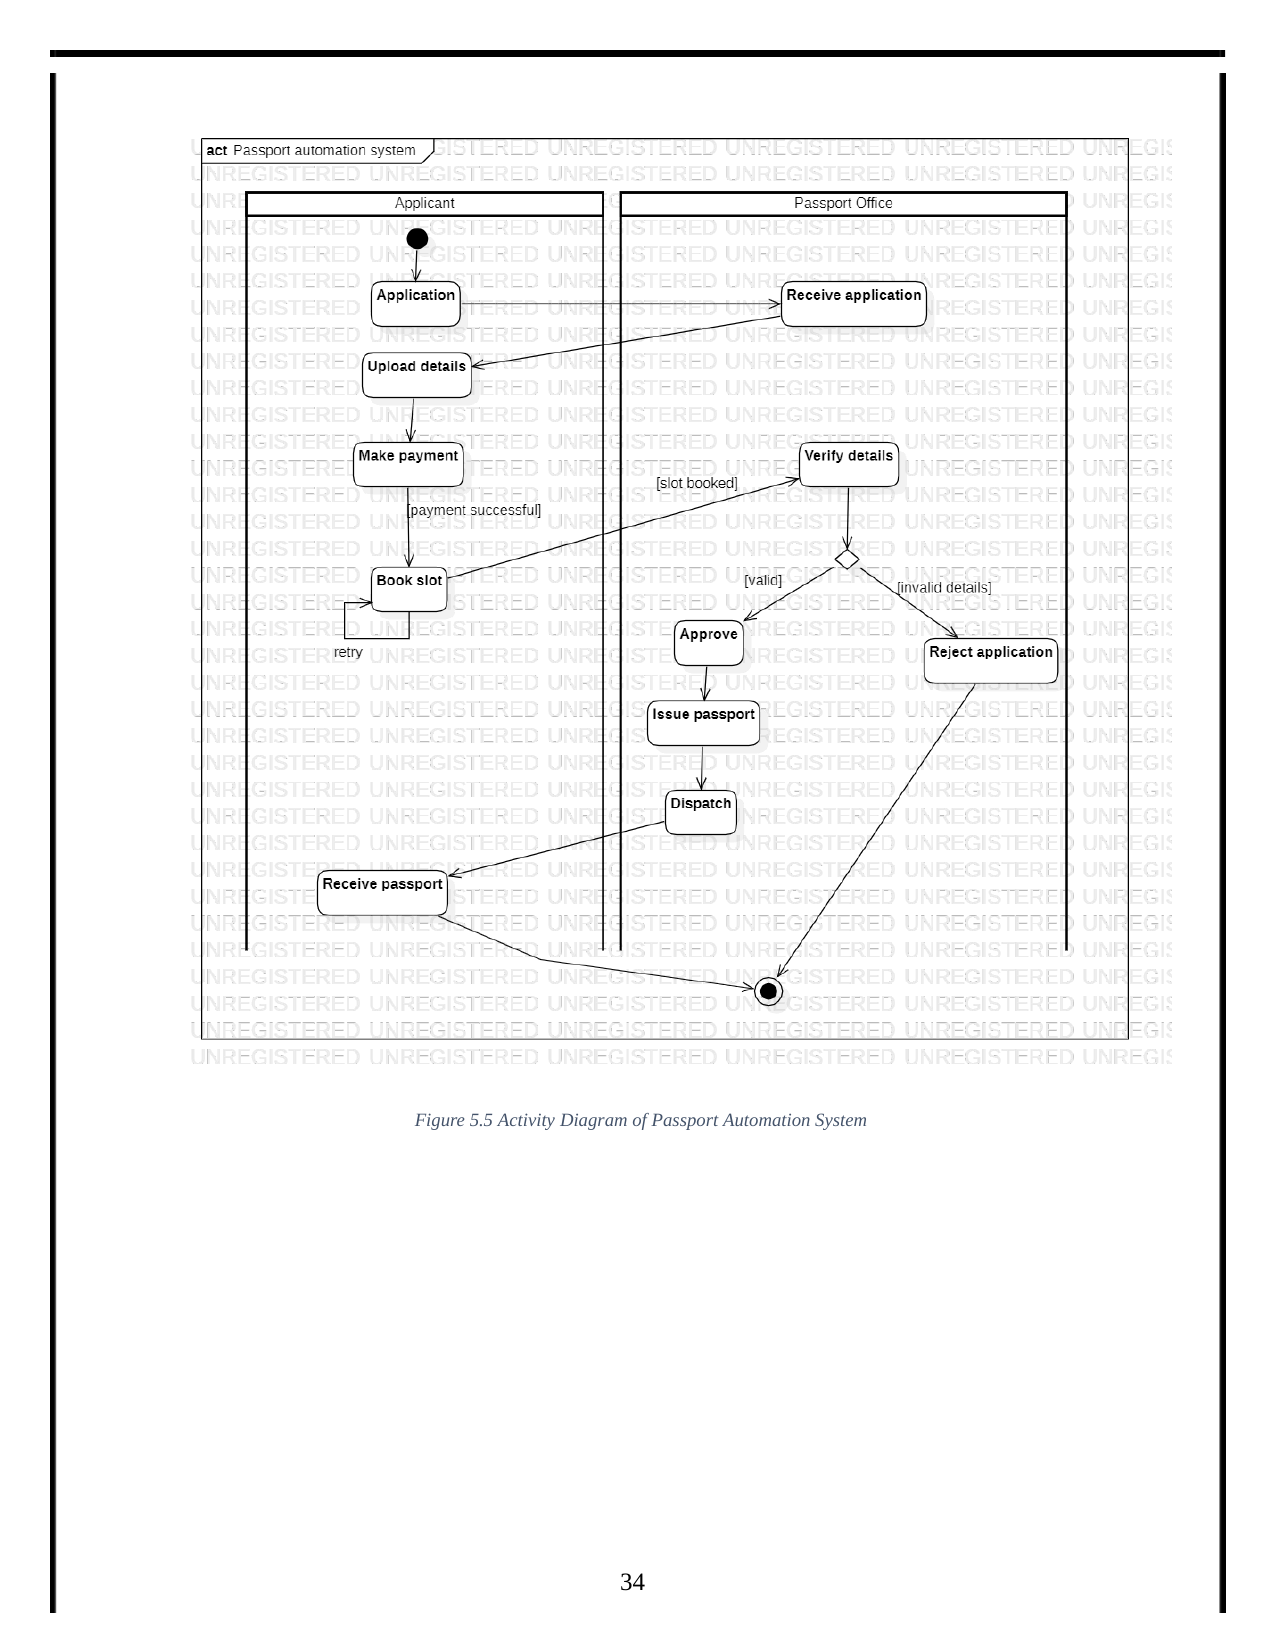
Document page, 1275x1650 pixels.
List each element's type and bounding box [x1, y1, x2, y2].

picture [50, 73, 1226, 1613]
picture [50, 50, 1225, 57]
